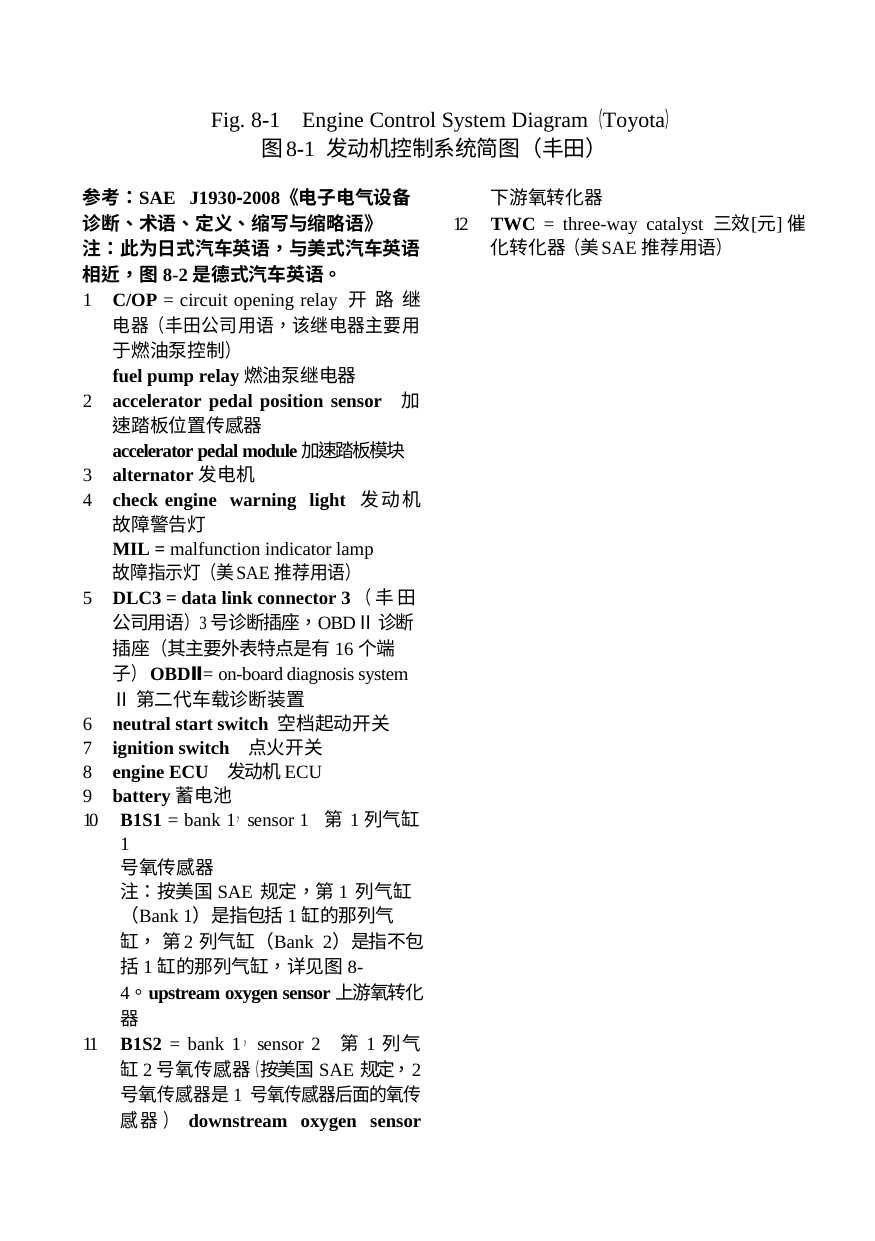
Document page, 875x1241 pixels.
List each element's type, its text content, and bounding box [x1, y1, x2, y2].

list B1S2 = bank 1， sensor 2 第1 列气缸2号氧传感器（按美国 SAE 规定，2 号氧传感器是1 号氧传感器后面的氧传感器） downstream oxygen sensor 下游氧转化器 [453, 184, 807, 210]
text 故障指示灯（美 SAE 推荐用语） [112, 560, 429, 584]
text 注：按美国 SAE 规定，第 1 列气缸 [120, 879, 429, 903]
text accelerator pedal module 加速踏板模块 [112, 438, 429, 462]
list neutral start switch 空档起动开关 [83, 712, 429, 735]
list alternator 发电机 [83, 462, 429, 486]
text Fig. 8-1 Engine Control System Diagram （Toyota） [69, 107, 816, 133]
list check engine warning light 发动机故障警告灯 [83, 486, 421, 537]
list B1S1 = bank 1， sensor 1 第1 列气缸1 [83, 807, 429, 855]
list B1S2 = bank 1， sensor 2 第1 列气缸2号氧传感器（按美国 SAE 规定，2 号氧传感器是1 号氧传感器后面的氧传感器） downstream oxygen sensor 下游氧转化器 [83, 1030, 421, 1132]
list DLC3 = data link connector 3 （ 丰 田公司用语）3 号诊断插座，OBDⅡ诊断插座 （其主要外表特点是有 16 个端子） OBDⅡ= on-board diagnosis system Ⅱ 第二代车载诊断装置 [83, 584, 421, 712]
text （Bank 1）是指包括 1 缸的那列气缸， 第 2 列气缸（Bank 2）是指不包括 1 缸的那列气缸，详见图 8-4。upstream oxygen sensor 上游氧转化器 [120, 903, 429, 1030]
list battery 蓄电池 [83, 783, 429, 807]
list TWC = three-way catalyst 三效[元] 催化转化器（美 SAE 推荐用语） [453, 210, 807, 260]
text MIL = malfunction indicator lamp [112, 537, 429, 559]
text 注：此为日式汽车英语，与美式汽车英语相近，图 8-2 是德式汽车英语。 [83, 235, 425, 286]
list ignition switch 点火开关 [83, 735, 429, 759]
text fuel pump relay 燃油泵继电器 [112, 363, 429, 387]
list C/OP = circuit opening relay 开 路 继电器（丰田公司用语，该继电器主要用于燃油泵控制） [83, 286, 421, 363]
list accelerator pedal position sensor 加速踏板位置传感器 [83, 387, 420, 438]
text 号氧传感器 [120, 855, 429, 879]
text 参考：SAE J1930-2008《电子电气设备诊断、术语、定义、缩写与缩略语》 [83, 184, 420, 235]
list engine ECU 发动机 ECU [83, 759, 429, 783]
text 图 8-1 发动机控制系统简图（丰田） [261, 133, 816, 163]
